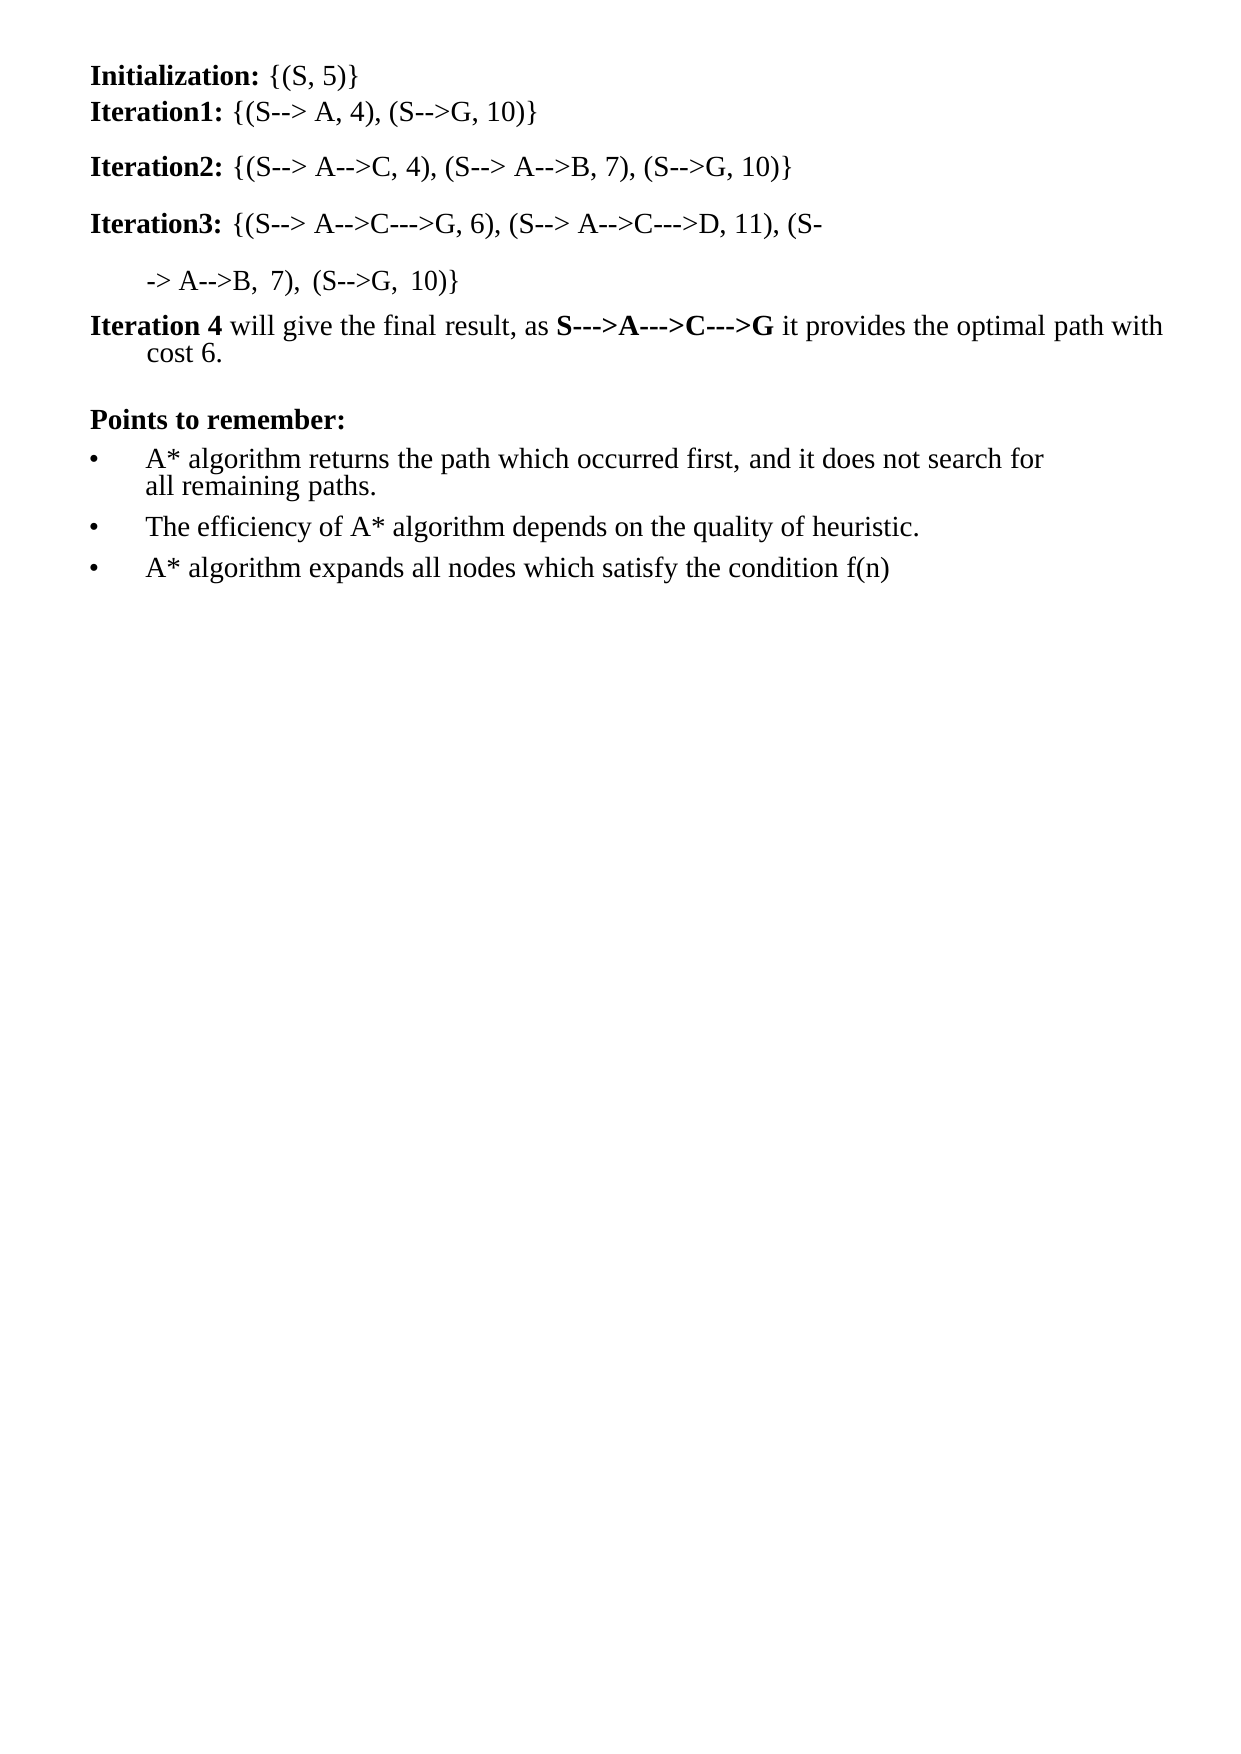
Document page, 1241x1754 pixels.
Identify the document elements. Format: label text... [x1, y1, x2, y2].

text Iteration2: {(S--> A-->C, 4), (S--> A-->B, 7), (S-->G, 10)} [90, 130, 1213, 188]
text -> A-->B, 7), (S-->G, 10)} [146, 244, 1213, 302]
list The efficiency of A* algorithm depends on the quality of heuristic. [88, 515, 1071, 542]
text Points to remember: [90, 402, 1213, 436]
text Iteration 4 will give the final result, as S--->A--->C--->G it provides the optimal path with cost 6. [90, 313, 1213, 368]
text Iteration3: {(S--> A-->C--->G, 6), (S--> A-->C--->D, 11), (S- [90, 188, 1213, 244]
list A* algorithm returns the path which occurred first, and it does not search for all remaining paths. [88, 447, 1080, 502]
text Iteration1: {(S--> A, 4), (S-->G, 10)} [90, 94, 1213, 127]
list A* algorithm expands all nodes which satisfy the condition f(n) [88, 555, 1126, 583]
text Initialization: {(S, 5)} [90, 58, 1213, 91]
